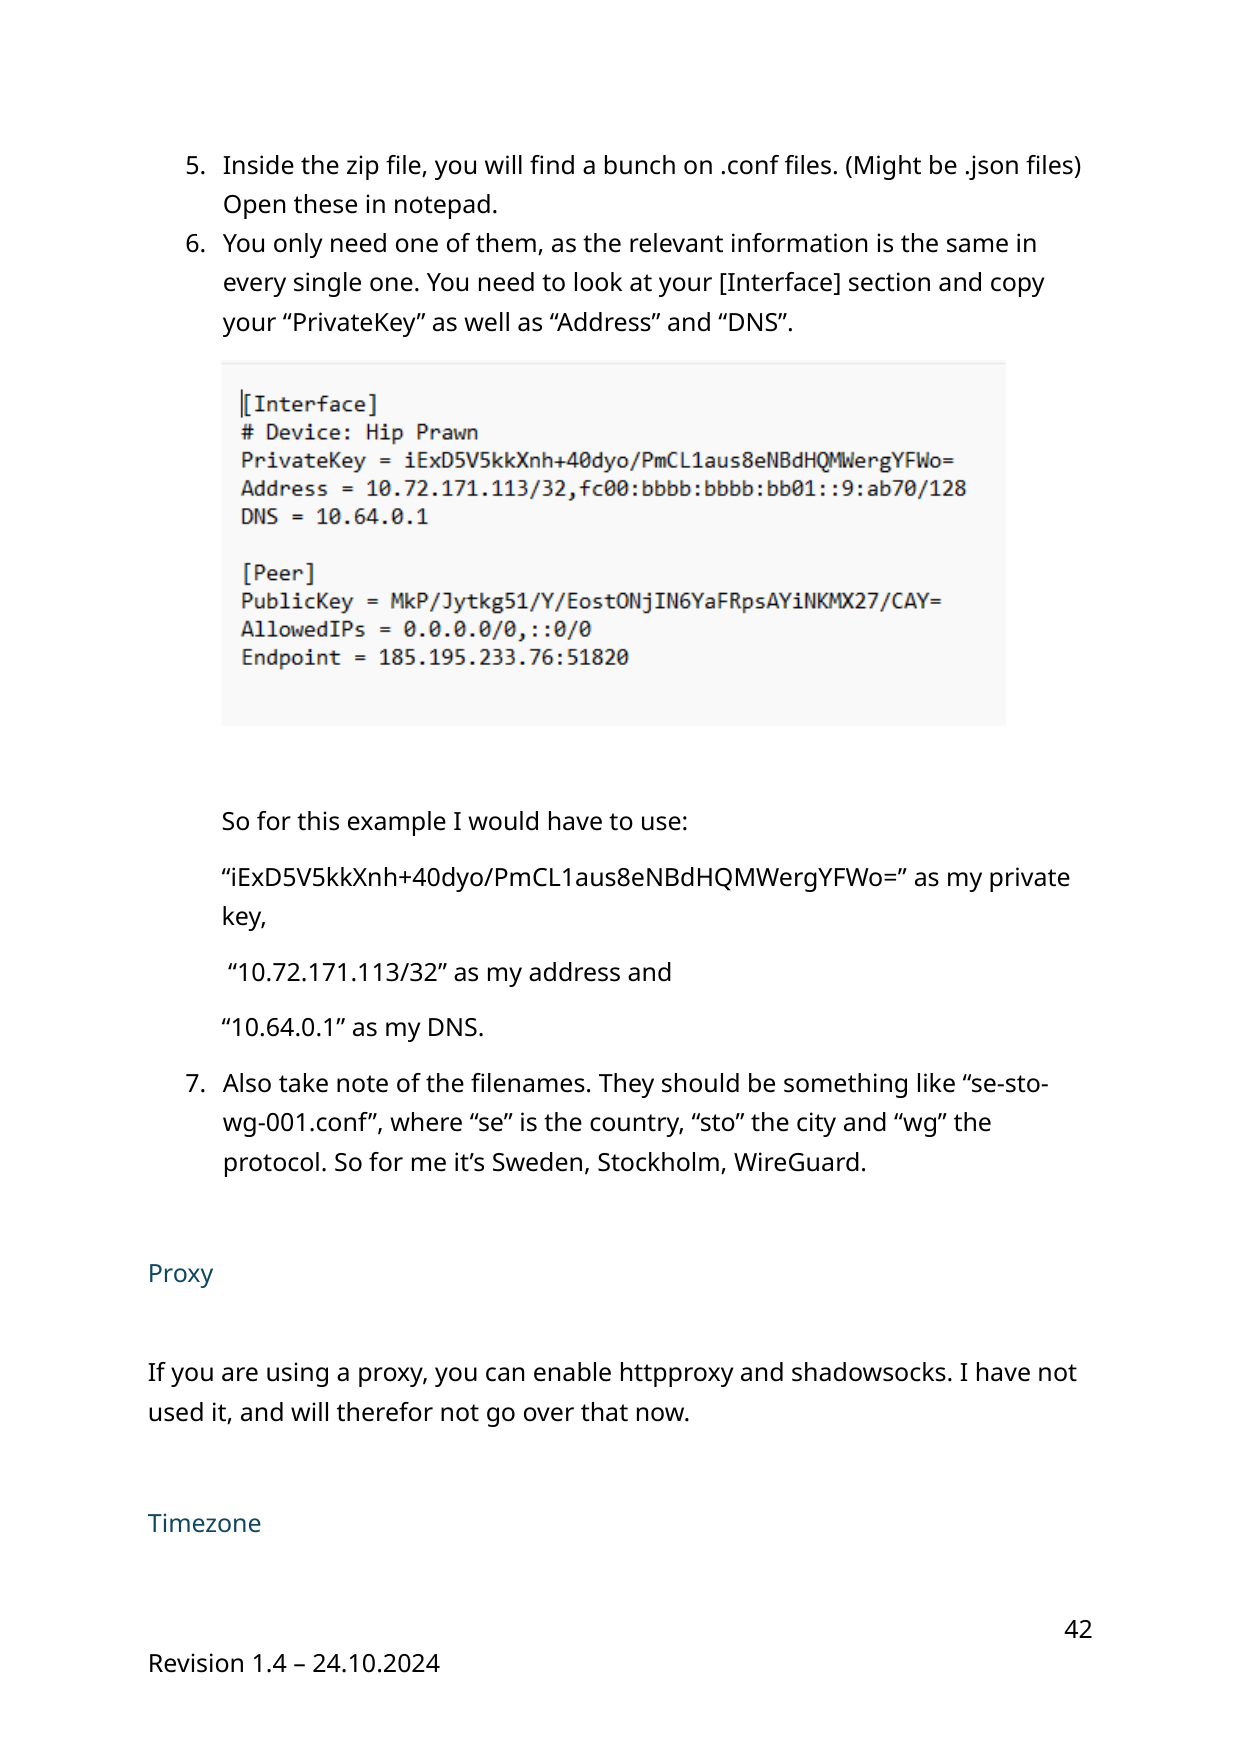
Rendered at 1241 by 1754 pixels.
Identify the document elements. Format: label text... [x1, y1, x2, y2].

text “10.64.0.1” as my DNS. [221, 1010, 1093, 1044]
subtitle Timezone [148, 1506, 1093, 1540]
list You only need one of them, as the relevant information is the same in every single one. You need to look at your [Interface] section and copy your “PrivateKey” as well as “Address” and “DNS”. [185, 226, 1093, 338]
picture [221, 360, 1006, 726]
list Inside the zip file, you will find a bunch on .conf files. (Might be .json files) Open these in notepad. [185, 148, 1093, 221]
list Also take note of the filenames. They should be something like “se-sto-wg-001.conf”, where “se” is the country, “sto” the city and “wg” the protocol. So for me it’s Sweden, Stockholm, WireGuard. [185, 1066, 1093, 1178]
text If you are using a proxy, you can enable httpproxy and shadowsocks. I have not used it, and will therefor not go over that now. [148, 1355, 1093, 1428]
subtitle Proxy [148, 1256, 1093, 1290]
text “iExD5V5kkXnh+40dyo/PmCL1aus8eNBdHQMWergYFWo=” as my private key, [221, 859, 1093, 932]
text So for this example I would have to use: [221, 803, 1093, 837]
text “10.72.171.113/32” as my address and [221, 954, 1093, 988]
